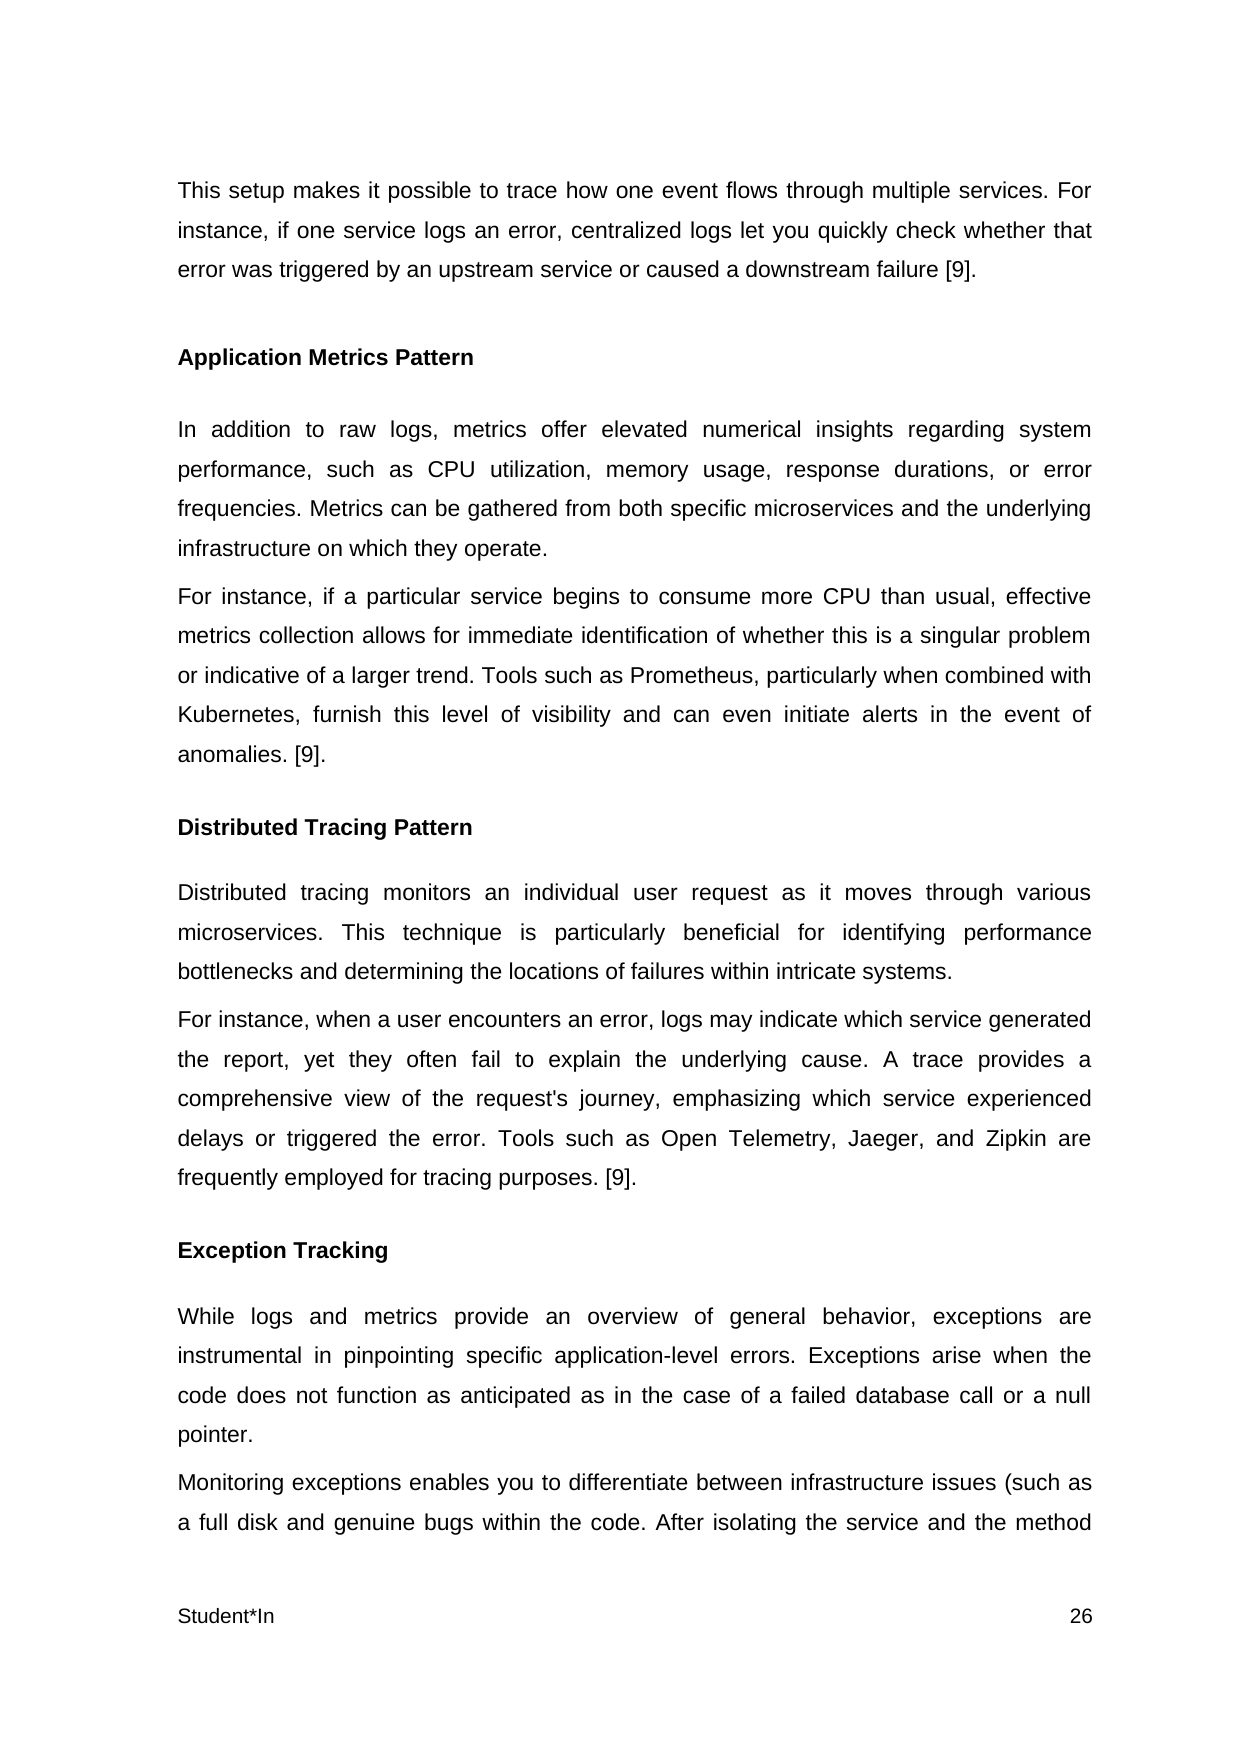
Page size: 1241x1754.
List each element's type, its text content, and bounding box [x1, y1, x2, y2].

text While logs and metrics provide an overview of general behavior, exceptions are instrumental in pinpointing specific application-level errors. Exceptions arise when the code does not function as anticipated as in the case of a failed database call or a null pointer. [177, 1303, 1092, 1448]
text Application Metrics Pattern [177, 341, 1092, 371]
text This setup makes it possible to trace how one event flows through multiple services. For instance, if one service logs an error, centralized logs let you quickly check whether that error was triggered by an upstream service or caused a downstream failure [9]. [177, 177, 1092, 282]
subtitle Exception Tracking [177, 1237, 1092, 1263]
subtitle Distributed Tracing Pattern [177, 813, 1092, 840]
text In addition to raw logs, metrics offer elevated numerical insights regarding system performance, such as CPU utilization, memory usage, response durations, or error frequencies. Metrics can be gathered from both specific microservices and the underlying infrastructure on which they operate. [177, 416, 1092, 561]
text For instance, if a particular service begins to consume more CPU than usual, effective metrics collection allows for immediate identification of whether this is a singular problem or indicative of a larger trend. Tools such as Prometheus, particularly when combined with Kubernetes, furnish this level of visibility and can even initiate alerts in the event of anomalies. [9]. [177, 583, 1092, 767]
text Distributed tracing monitors an individual user request as it moves through various microservices. This technique is particularly beneficial for identifying performance bottlenecks and determining the locations of failures within intricate systems. [177, 879, 1092, 985]
text For instance, when a user encounters an error, logs may indicate which service generated the report, yet they often fail to explain the underlying cause. A trace provides a comprehensive view of the request's journey, emphasizing which service experienced delays or triggered the error. Tools such as Open Telemetry, Jaeger, and Zipkin are frequently employed for tracing purposes. [9]. [177, 1006, 1092, 1190]
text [177, 1469, 1092, 1535]
